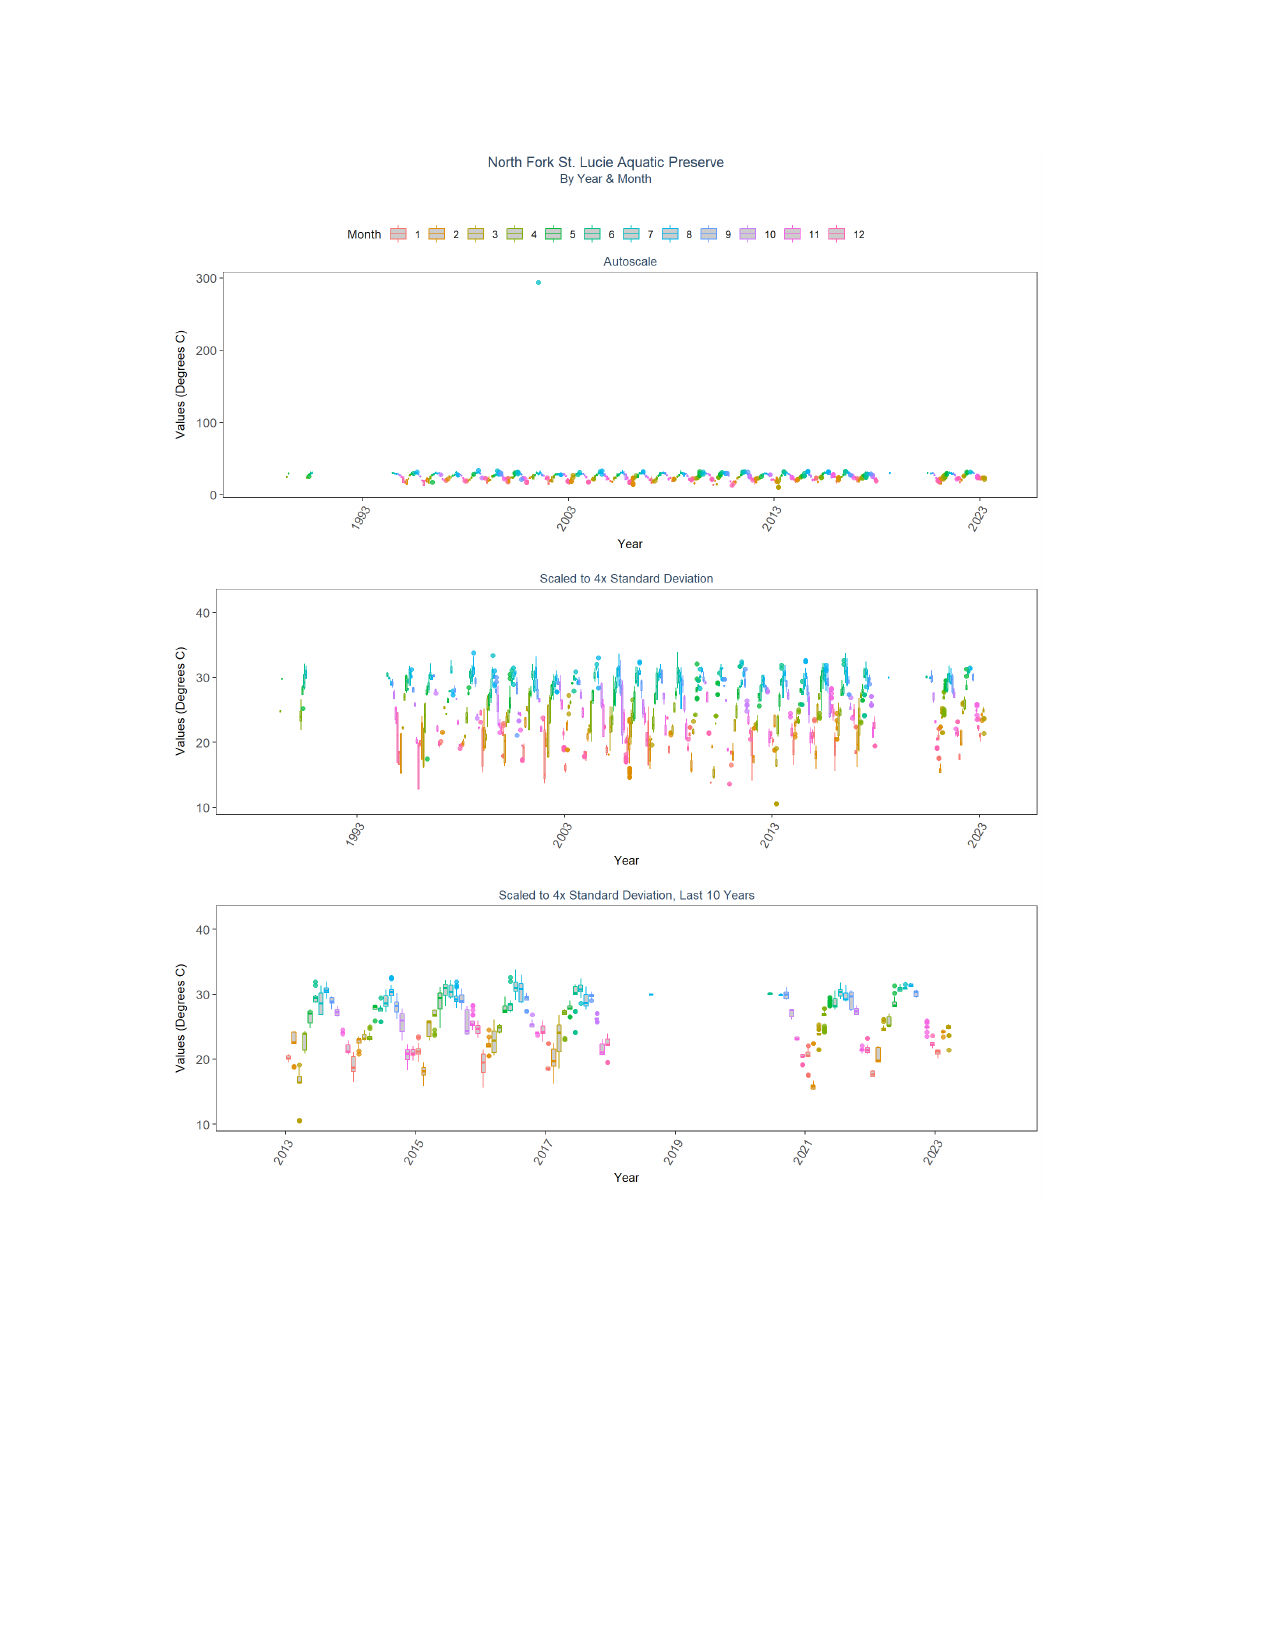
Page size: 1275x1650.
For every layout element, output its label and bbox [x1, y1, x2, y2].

picture [168, 150, 1044, 1200]
